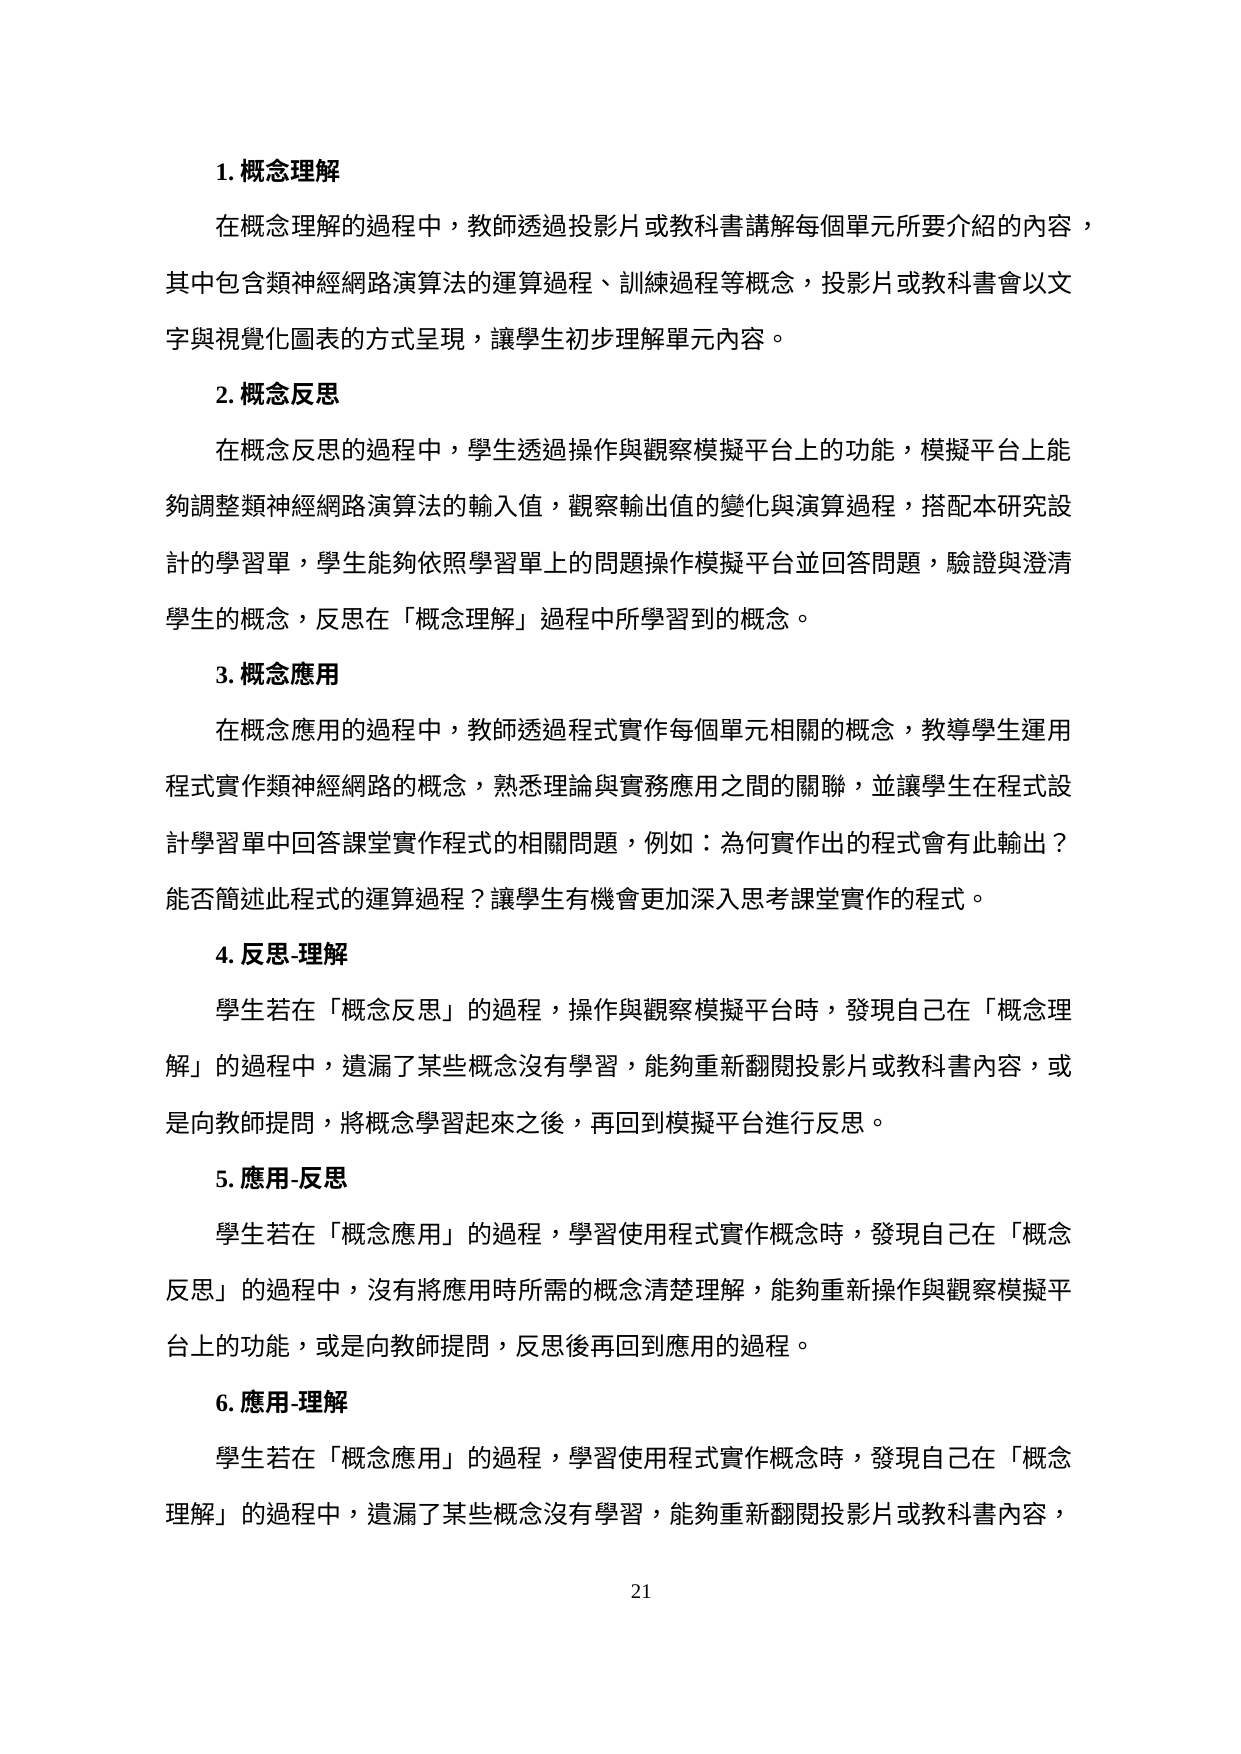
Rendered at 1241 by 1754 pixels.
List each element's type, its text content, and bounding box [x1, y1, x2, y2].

text 5. 應用-反思 [165, 1158, 1075, 1196]
text 4. 反思-理解 [165, 934, 1075, 972]
text 6. 應用-理解 [165, 1382, 1075, 1419]
text 在概念理解的過程中，教師透過投影片或教科書講解每個單元所要介紹的內容，其中包含類神經網路演算法的運算過程、訓練過程等概念，投影片或教科書會以文字與視覺化圖表的方式呈現，讓學生初步理解單元內容。 [165, 206, 1075, 356]
text 在概念應用的過程中，教師透過程式實作每個單元相關的概念，教導學生運用程式實作類神經網路的概念，熟悉理論與實務應用之間的關聯，並讓學生在程式設計學習單中回答課堂實作程式的相關問題，例如：為何實作出的程式會有此輸出？能否簡述此程式的運算過程？讓學生有機會更加深入思考課堂實作的程式。 [165, 710, 1075, 916]
text 學生若在「概念反思」的過程，操作與觀察模擬平台時，發現自己在「概念理解」的過程中，遺漏了某些概念沒有學習，能夠重新翻閱投影片或教科書內容，或是向教師提問，將概念學習起來之後，再回到模擬平台進行反思。 [165, 990, 1075, 1140]
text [165, 1437, 1075, 1531]
text 1. 概念理解 [165, 151, 1075, 188]
text 2. 概念反思 [165, 374, 1075, 412]
text 3. 概念應用 [165, 654, 1075, 692]
text 學生若在「概念應用」的過程，學習使用程式實作概念時，發現自己在「概念反思」的過程中，沒有將應用時所需的概念清楚理解，能夠重新操作與觀察模擬平台上的功能，或是向教師提問，反思後再回到應用的過程。 [165, 1214, 1075, 1364]
text 在概念反思的過程中，學生透過操作與觀察模擬平台上的功能，模擬平台上能夠調整類神經網路演算法的輸入值，觀察輸出值的變化與演算過程，搭配本研究設計的學習單，學生能夠依照學習單上的問題操作模擬平台並回答問題，驗證與澄清學生的概念，反思在「概念理解」過程中所學習到的概念。 [165, 430, 1075, 636]
